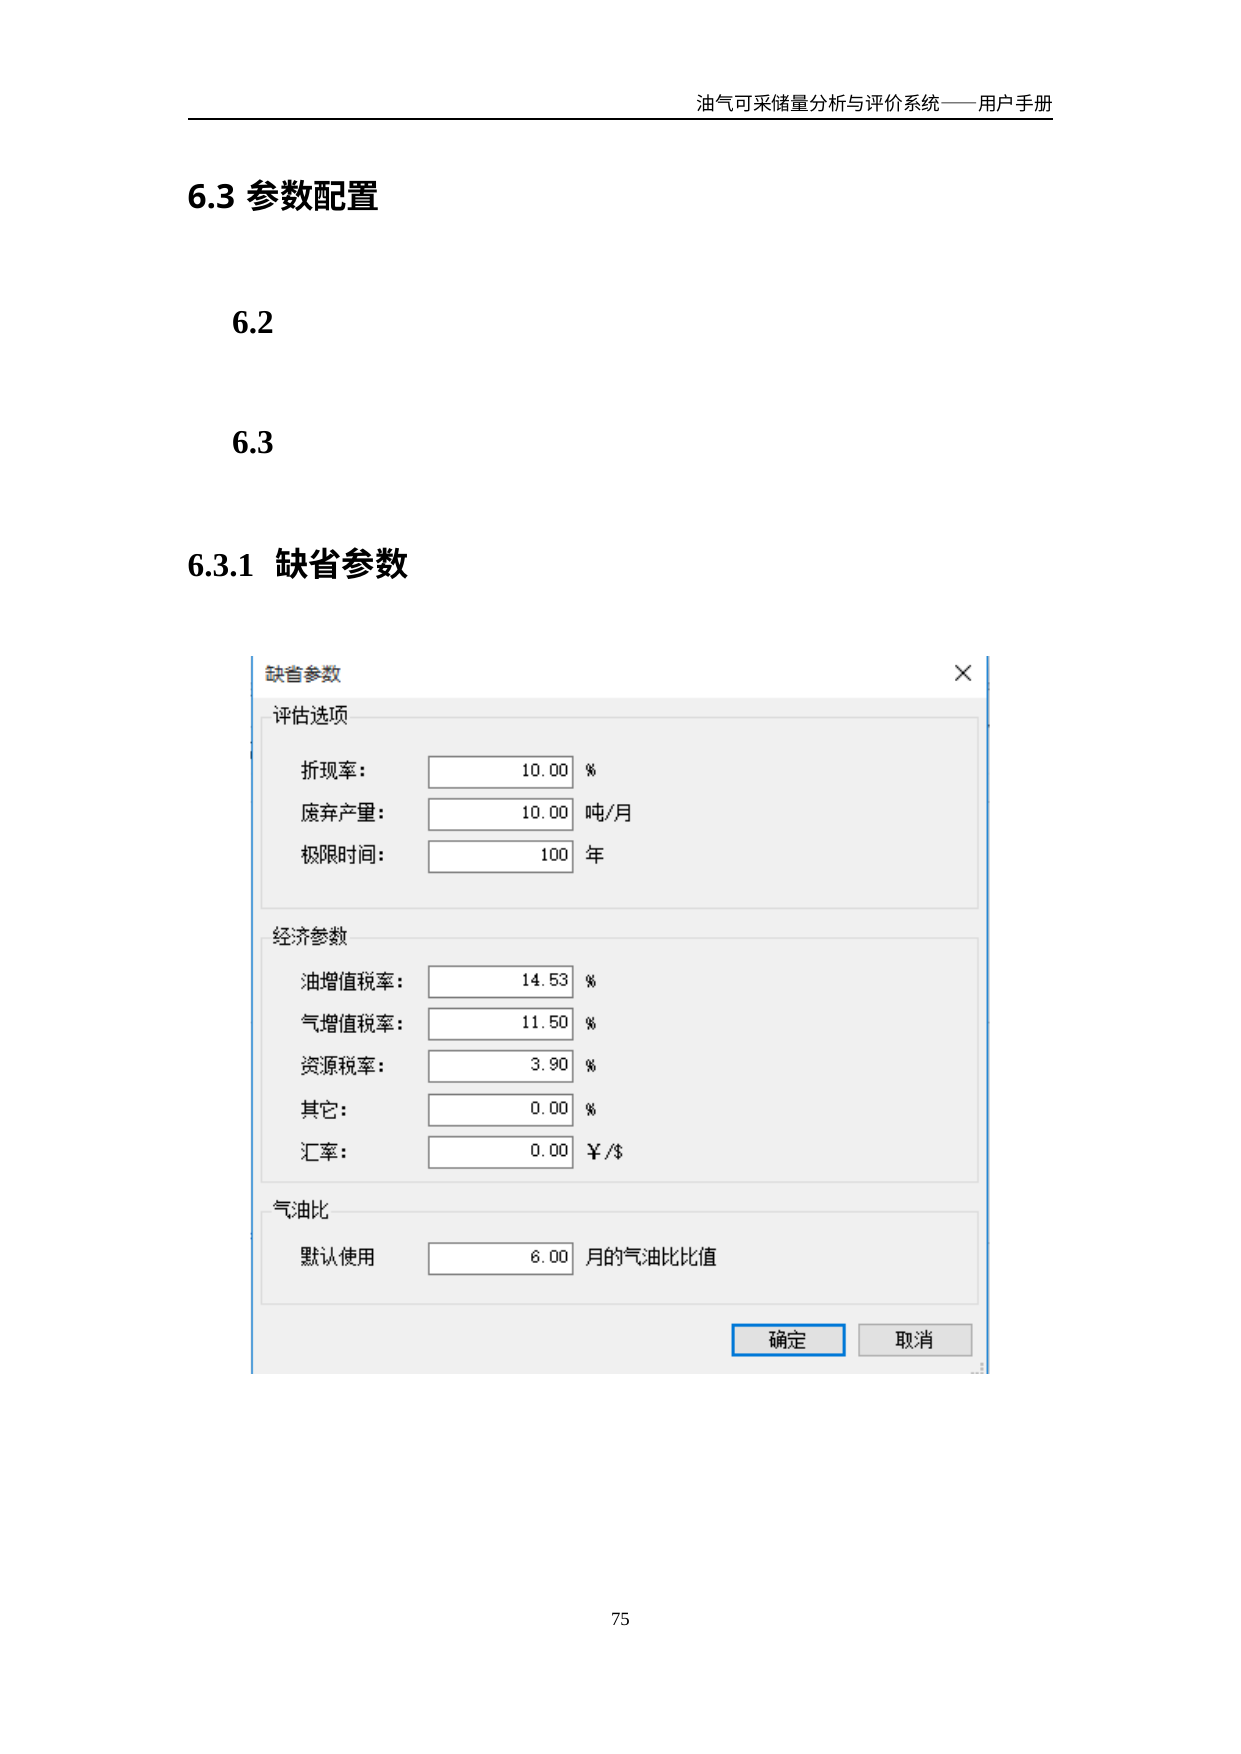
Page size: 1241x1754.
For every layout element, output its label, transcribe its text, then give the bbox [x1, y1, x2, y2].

picture [250, 656, 990, 1374]
subtitle 参数配置 [187, 162, 1053, 227]
subtitle 缺省参数 [187, 529, 1053, 594]
